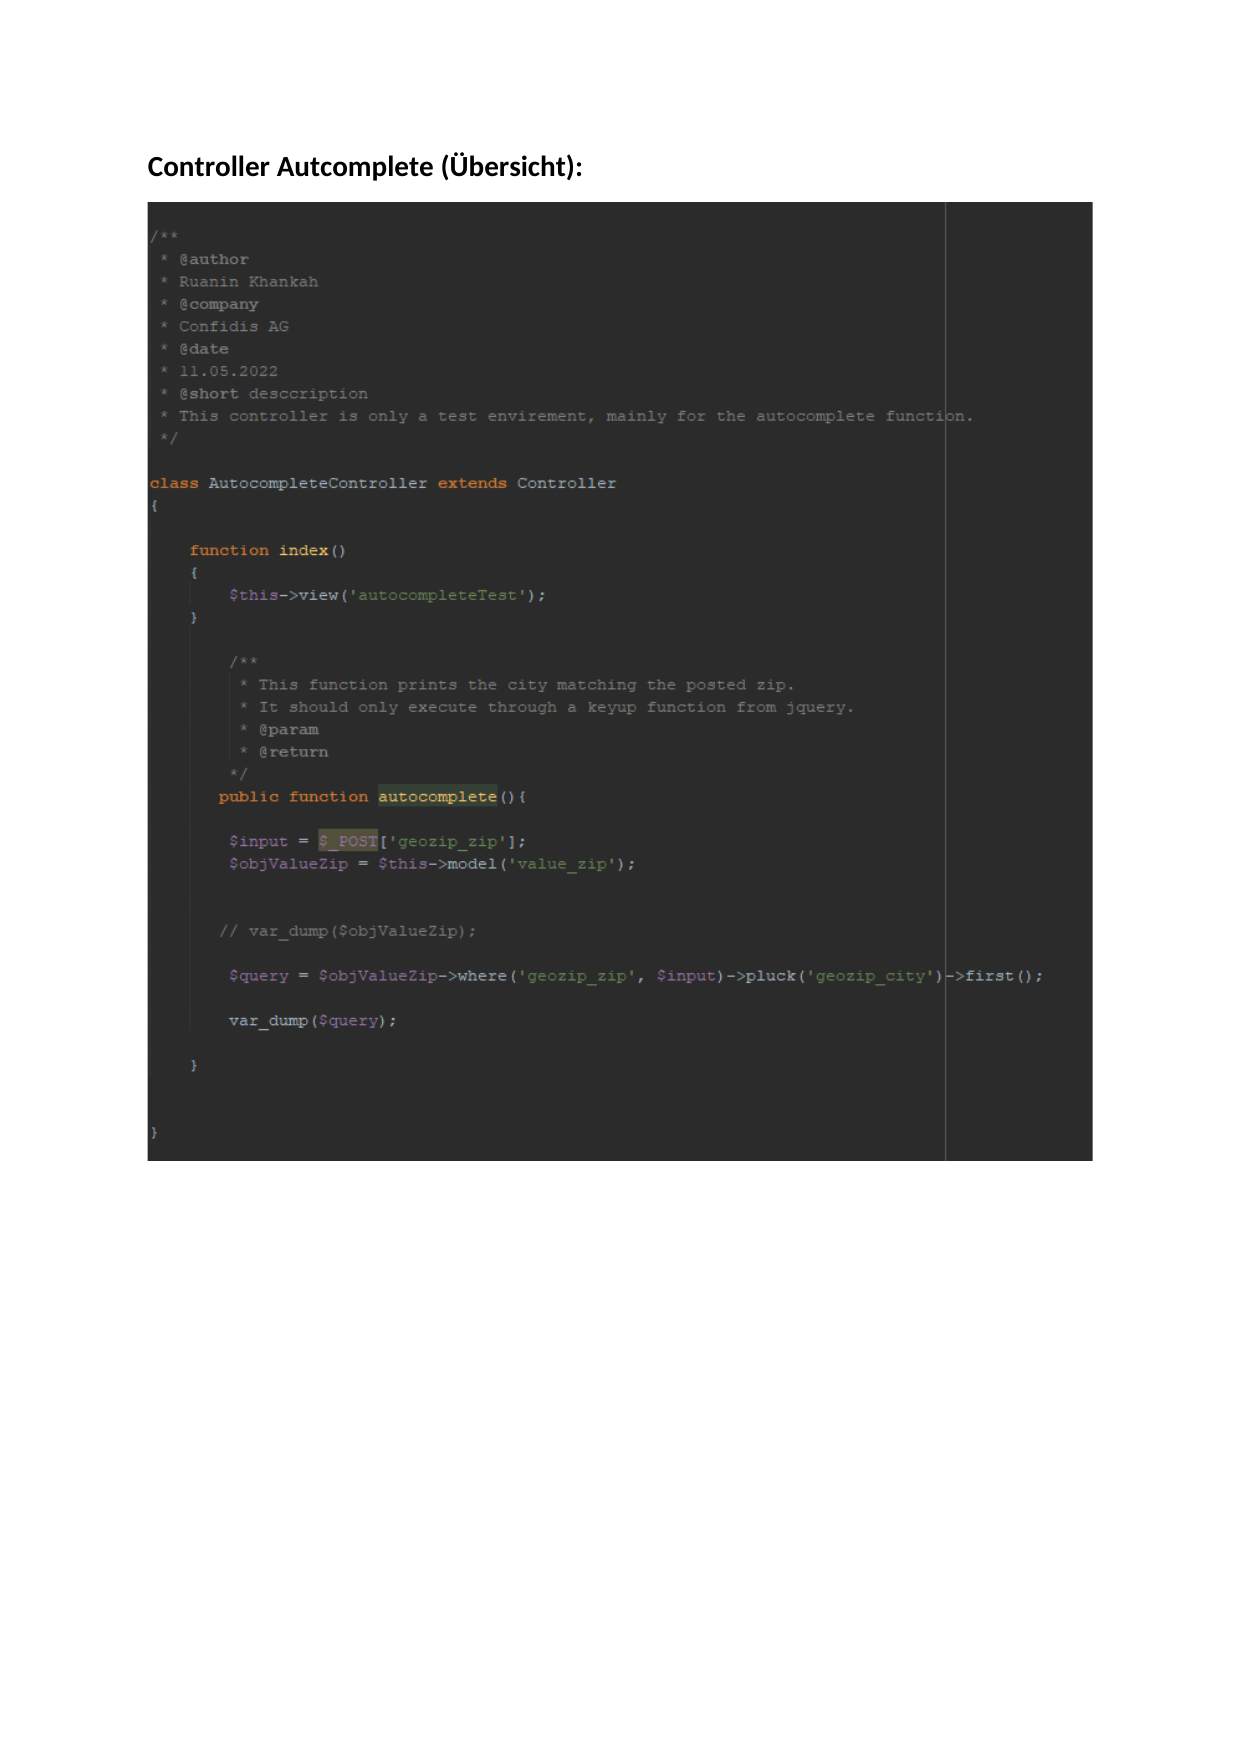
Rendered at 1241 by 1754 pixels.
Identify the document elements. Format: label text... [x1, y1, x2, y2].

picture [147, 202, 1093, 1161]
text Controller Autcomplete (Übersicht): [148, 148, 1093, 183]
